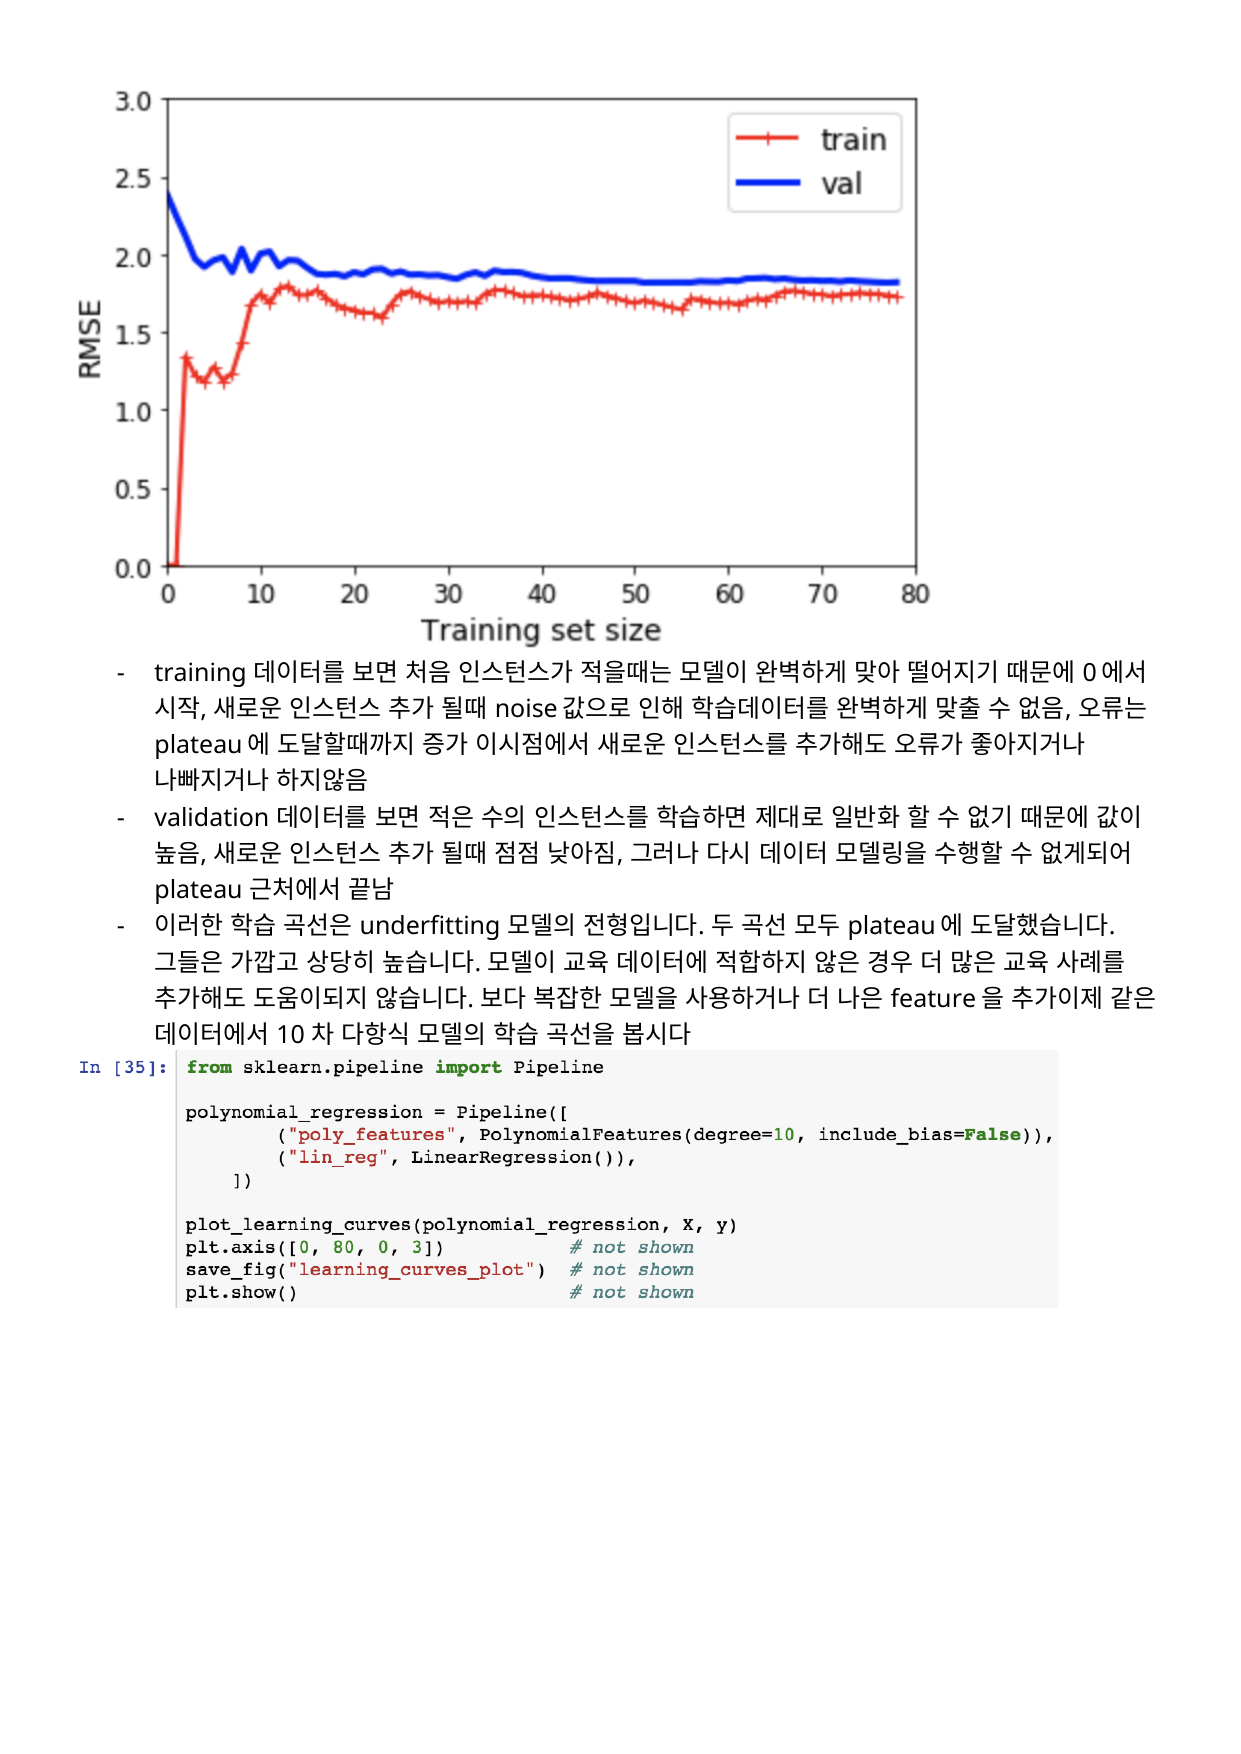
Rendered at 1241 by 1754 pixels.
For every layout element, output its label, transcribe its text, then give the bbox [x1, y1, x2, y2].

list training 데이터를 보면 처음 인스턴스가 적을때는 모델이 완벽하게 맞아 떨어지기 때문에 0에서 시작, 새로운 인스턴스 추가 될때 noise값으로 인해 학습데이터를 완벽하게 맞출 수 없음, 오류는 plateau에 도달할때까지 증가 이시점에서 새로운 인스턴스를 추가해도 오류가 좋아지거나 나빠지거나 하지않음 [117, 652, 1165, 797]
list validation 데이터를 보면 적은 수의 인스턴스를 학습하면 제대로 일반화 할 수 없기 때문에 값이 높음, 새로운 인스턴스 추가 될때 점점 낮아짐, 그러나 다시 데이터 모델링을 수행할 수 없게되어 plateau 근처에서 끝남 [117, 797, 1165, 906]
picture [75, 75, 936, 652]
list 이러한 학습 곡선은 underfitting 모델의 전형입니다. 두 곡선 모두 plateau에 도달했습니다. 그들은 가깝고 상당히 높습니다. 모델이 교육 데이터에 적합하지 않은 경우 더 많은 교육 사례를 추가해도 도움이되지 않습니다. 보다 복잡한 모델을 사용하거나 더 나은 feature을 추가이제 같은 데이터에서 10 차 다항식 모델의 학습 곡선을 봅시다 [117, 906, 1165, 1051]
picture [75, 1050, 1059, 1308]
